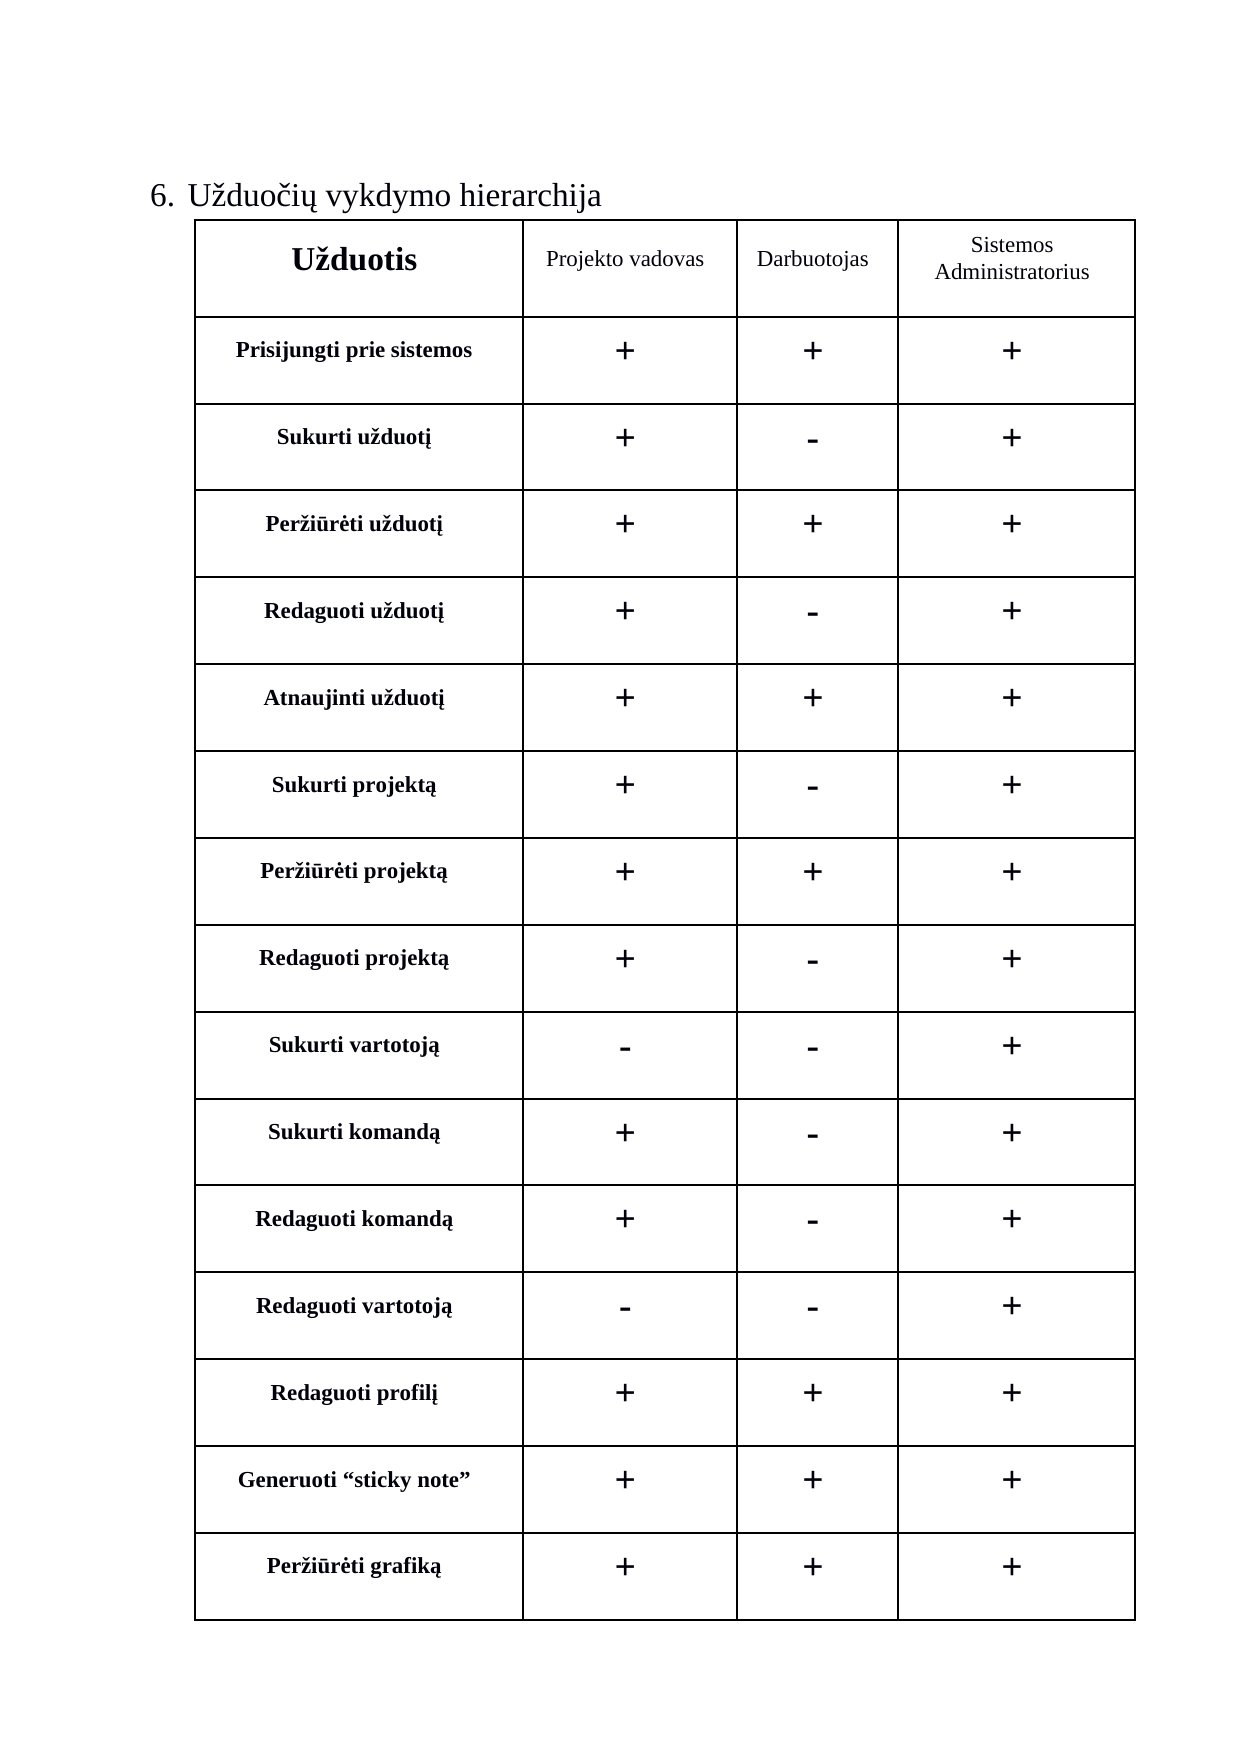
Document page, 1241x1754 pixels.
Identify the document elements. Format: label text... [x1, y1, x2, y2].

table_cell + [524, 752, 736, 837]
table_cell - [738, 752, 897, 837]
table_header Sistemos Administratorius [899, 221, 1134, 316]
table_cell - [738, 578, 897, 663]
table_cell + [524, 318, 736, 402]
table_cell + [738, 491, 897, 576]
table_cell + [524, 1186, 736, 1271]
table_cell Sukurti komandą [196, 1100, 522, 1184]
table_cell + [899, 926, 1134, 1011]
table_cell + [899, 665, 1134, 750]
table_cell + [524, 578, 736, 663]
table_cell Redaguoti komandą [196, 1186, 522, 1271]
table_cell + [899, 1100, 1134, 1184]
table_cell + [899, 1186, 1134, 1271]
table_cell - [524, 1273, 736, 1358]
table_cell Peržiūrėti projektą [196, 839, 522, 924]
table_cell + [899, 578, 1134, 663]
table_cell + [524, 839, 736, 924]
table_cell - [524, 1013, 736, 1097]
table_cell + [899, 318, 1134, 402]
table_cell Peržiūrėti užduotį [196, 491, 522, 576]
table_cell Redaguoti profilį [196, 1360, 522, 1445]
table_cell + [899, 1534, 1134, 1619]
table_cell - [738, 1013, 897, 1097]
table_cell + [738, 1447, 897, 1532]
table_cell + [524, 1534, 736, 1619]
table_cell + [899, 491, 1134, 576]
table_cell + [524, 405, 736, 489]
table_cell + [524, 1447, 736, 1532]
table_cell - [738, 1273, 897, 1358]
table_cell + [899, 1013, 1134, 1097]
table_cell + [899, 1447, 1134, 1532]
table_cell + [738, 839, 897, 924]
table_cell + [899, 839, 1134, 924]
table_cell + [738, 1360, 897, 1445]
table_cell - [738, 1186, 897, 1271]
table_cell + [899, 405, 1134, 489]
table_cell + [738, 318, 897, 402]
table_cell + [524, 1360, 736, 1445]
table_header Užduotis [196, 221, 522, 316]
table_cell + [524, 926, 736, 1011]
table_header Darbuotojas [738, 221, 897, 316]
table_cell + [899, 1360, 1134, 1445]
table_cell Atnaujinti užduotį [196, 665, 522, 750]
table_cell + [524, 665, 736, 750]
table_cell + [899, 752, 1134, 837]
table_cell - [738, 926, 897, 1011]
table_cell + [524, 1100, 736, 1184]
table_header Projekto vadovas [524, 221, 736, 316]
table_cell Redaguoti projektą [196, 926, 522, 1011]
table_cell + [738, 1534, 897, 1619]
table_cell Redaguoti vartotoją [196, 1273, 522, 1358]
table_cell Peržiūrėti grafiką [196, 1534, 522, 1619]
table_cell Sukurti projektą [196, 752, 522, 837]
table_cell Generuoti “sticky note” [196, 1447, 522, 1532]
table_cell - [738, 405, 897, 489]
table_cell + [524, 491, 736, 576]
table_cell - [738, 1100, 897, 1184]
table_cell Sukurti vartotoją [196, 1013, 522, 1097]
table_cell + [738, 665, 897, 750]
table_cell + [899, 1273, 1134, 1358]
subtitle Užduočių vykdymo hierarchija [150, 175, 1180, 213]
table_cell Sukurti užduotį [196, 405, 522, 489]
table_cell Redaguoti užduotį [196, 578, 522, 663]
table_cell Prisijungti prie sistemos [196, 318, 522, 402]
